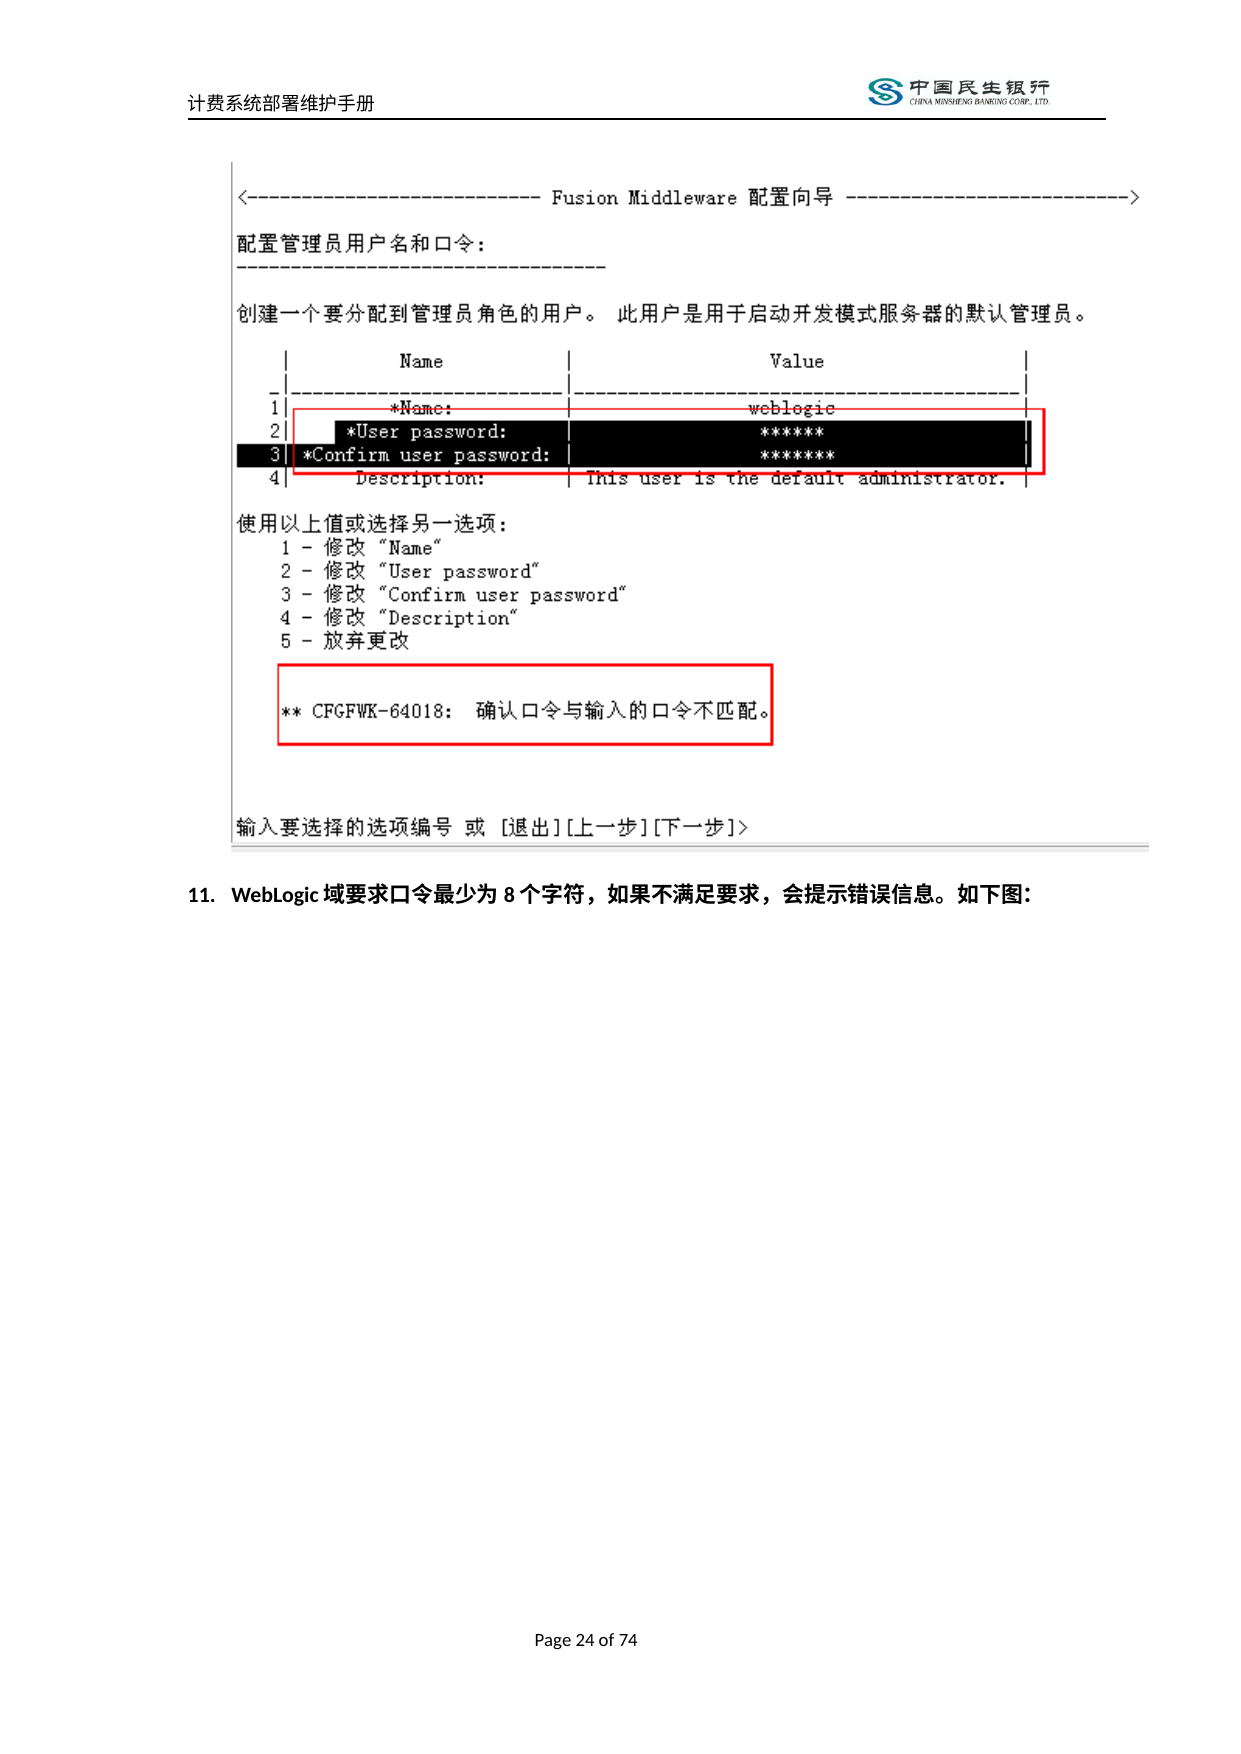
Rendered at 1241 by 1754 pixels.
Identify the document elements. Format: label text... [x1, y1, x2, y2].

picture [231, 162, 1150, 852]
picture [863, 68, 1053, 114]
list WebLogic 域要求口令最少为 8 个字符，如果不满足要求，会提示错误信息。如下图： [187, 877, 1106, 909]
